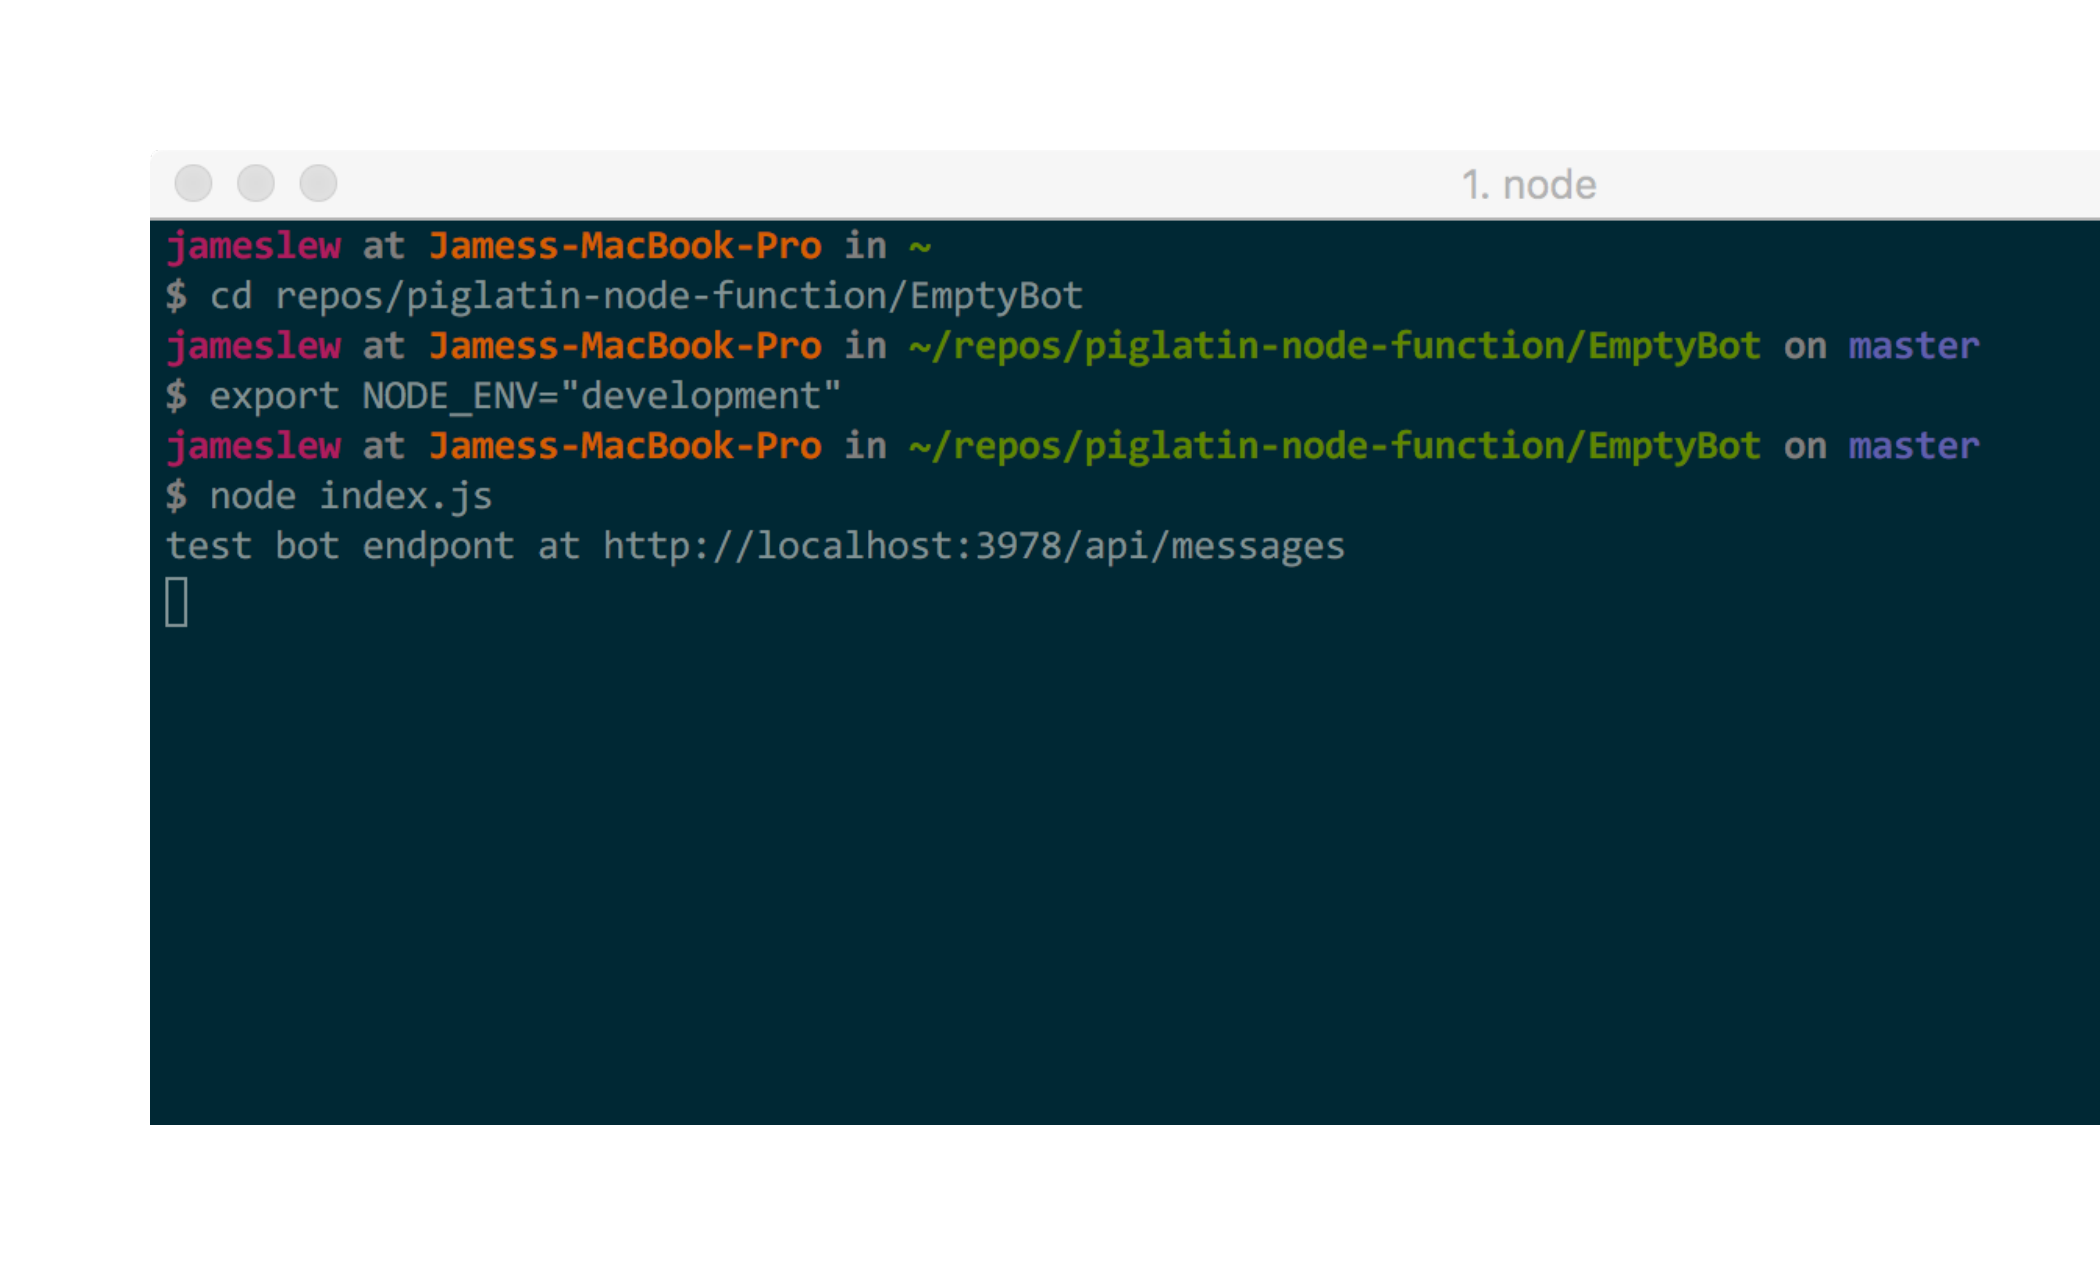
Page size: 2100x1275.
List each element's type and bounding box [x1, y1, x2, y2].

picture [670, 288, 690, 309]
picture [912, 538, 929, 559]
picture [888, 538, 909, 559]
picture [714, 530, 731, 563]
picture [255, 337, 273, 359]
picture [167, 329, 184, 367]
picture [386, 280, 403, 313]
picture [846, 429, 865, 458]
picture [564, 380, 577, 389]
picture [1962, 337, 1980, 358]
picture [1850, 437, 1891, 459]
picture [189, 237, 252, 259]
picture [1567, 330, 1585, 363]
picture [564, 444, 577, 450]
picture [452, 337, 515, 359]
picture [212, 288, 229, 309]
picture [233, 388, 252, 408]
picture [1458, 332, 1498, 359]
picture [1217, 429, 1236, 458]
picture [758, 288, 776, 308]
picture [1130, 530, 1148, 558]
picture [1567, 430, 1585, 463]
picture [560, 532, 579, 559]
picture [1108, 538, 1127, 567]
picture [562, 288, 579, 308]
picture [997, 288, 1018, 317]
picture [431, 432, 446, 459]
picture [1042, 337, 1060, 359]
picture [648, 430, 734, 459]
picture [496, 288, 513, 309]
picture [189, 337, 252, 359]
picture [452, 437, 515, 459]
picture [298, 237, 342, 259]
picture [846, 229, 865, 258]
picture [868, 530, 885, 558]
picture [933, 330, 951, 363]
picture [648, 330, 734, 359]
picture [474, 280, 492, 308]
picture [539, 237, 557, 259]
picture [846, 329, 865, 358]
picture [539, 399, 557, 403]
picture [605, 388, 624, 409]
picture [583, 380, 601, 409]
picture [713, 279, 734, 308]
picture [826, 380, 840, 389]
picture [933, 430, 951, 463]
picture [932, 532, 951, 559]
picture [1064, 330, 1082, 363]
picture [1373, 344, 1387, 350]
picture [1086, 437, 1105, 466]
picture [1261, 538, 1279, 559]
picture [1501, 429, 1521, 458]
picture [932, 288, 952, 308]
picture [364, 337, 382, 359]
picture [1152, 430, 1191, 459]
picture [1239, 437, 1257, 458]
picture [343, 488, 360, 508]
picture [166, 577, 187, 627]
picture [715, 388, 777, 417]
picture [1328, 538, 1344, 559]
picture [781, 437, 821, 459]
picture [475, 488, 491, 509]
picture [1392, 329, 1412, 358]
picture [320, 382, 338, 409]
picture [627, 337, 645, 359]
picture [431, 382, 448, 408]
picture [387, 538, 404, 558]
picture [277, 330, 296, 358]
picture [956, 337, 1040, 366]
picture [1895, 437, 1913, 459]
picture [1633, 332, 1672, 366]
picture [627, 237, 645, 259]
picture [452, 288, 471, 317]
picture [912, 282, 929, 308]
picture [1414, 338, 1432, 359]
picture [430, 538, 471, 567]
picture [435, 502, 443, 509]
picture [167, 377, 187, 414]
picture [758, 232, 777, 258]
picture [1808, 437, 1826, 458]
picture [539, 538, 557, 559]
picture [844, 288, 865, 309]
picture [189, 437, 252, 459]
picture [385, 432, 404, 459]
picture [167, 477, 187, 514]
picture [189, 538, 209, 559]
picture [802, 538, 819, 559]
picture [626, 532, 645, 559]
picture [516, 282, 535, 309]
picture [232, 532, 251, 559]
picture [909, 343, 930, 352]
picture [961, 538, 968, 544]
picture [1152, 330, 1191, 359]
picture [277, 530, 318, 559]
picture [278, 288, 296, 308]
picture [299, 288, 318, 309]
picture [364, 382, 427, 409]
picture [586, 296, 599, 300]
picture [1128, 337, 1149, 367]
picture [408, 488, 427, 508]
picture [626, 280, 666, 309]
picture [581, 332, 602, 358]
picture [1348, 337, 1368, 359]
picture [364, 538, 384, 559]
picture [539, 437, 557, 459]
picture [1063, 282, 1082, 309]
picture [758, 332, 777, 358]
picture [255, 388, 296, 417]
picture [998, 532, 1016, 558]
picture [1436, 437, 1454, 458]
picture [1264, 344, 1277, 350]
picture [321, 480, 338, 508]
picture [495, 382, 538, 408]
picture [213, 538, 229, 559]
picture [431, 332, 446, 359]
picture [1219, 538, 1235, 559]
picture [1108, 329, 1127, 358]
picture [691, 388, 712, 409]
picture [517, 337, 535, 359]
picture [868, 437, 885, 458]
picture [1086, 538, 1104, 559]
picture [1020, 532, 1038, 558]
picture [1939, 337, 1958, 359]
picture [1373, 444, 1387, 450]
picture [1522, 437, 1563, 459]
picture [824, 280, 841, 308]
picture [386, 488, 405, 509]
picture [452, 237, 515, 259]
picture [539, 337, 557, 359]
picture [627, 388, 646, 408]
picture [801, 382, 820, 409]
picture [212, 488, 229, 508]
picture [695, 296, 708, 300]
picture [167, 229, 184, 267]
picture [868, 237, 885, 258]
picture [255, 237, 273, 259]
picture [1939, 437, 1958, 459]
picture [300, 388, 318, 408]
picture [889, 280, 907, 313]
picture [671, 380, 688, 408]
picture [449, 413, 473, 417]
picture [166, 532, 185, 559]
picture [649, 388, 668, 409]
picture [1042, 437, 1060, 459]
picture [698, 552, 705, 558]
picture [385, 232, 404, 259]
picture [648, 532, 666, 559]
picture [956, 437, 1040, 466]
picture [1283, 330, 1344, 359]
picture [739, 344, 752, 350]
picture [1152, 530, 1169, 563]
picture [298, 337, 342, 359]
picture [955, 288, 974, 317]
picture [167, 429, 184, 467]
picture [364, 237, 382, 259]
picture [1915, 432, 1935, 459]
picture [909, 443, 930, 452]
picture [233, 280, 251, 309]
picture [1283, 538, 1302, 567]
picture [1850, 337, 1891, 359]
picture [1436, 337, 1454, 358]
picture [1808, 337, 1826, 358]
picture [781, 337, 821, 359]
picture [1086, 337, 1105, 366]
picture [408, 288, 427, 317]
picture [1915, 332, 1935, 359]
picture [780, 288, 798, 309]
picture [232, 480, 273, 509]
picture [1108, 429, 1127, 458]
picture [1392, 429, 1412, 458]
picture [1239, 337, 1257, 358]
picture [277, 488, 296, 509]
picture [1264, 444, 1277, 450]
picture [824, 538, 841, 559]
picture [1240, 538, 1257, 559]
picture [364, 480, 382, 509]
picture [1414, 438, 1432, 459]
picture [431, 280, 448, 308]
picture [1633, 432, 1672, 466]
picture [846, 530, 863, 558]
picture [781, 237, 821, 259]
picture [605, 288, 623, 308]
picture [758, 432, 777, 458]
picture [1895, 337, 1913, 359]
picture [495, 532, 513, 559]
picture [408, 530, 426, 559]
picture [1217, 329, 1236, 358]
picture [780, 388, 798, 408]
picture [1522, 337, 1563, 359]
picture [564, 344, 577, 350]
picture [581, 432, 602, 458]
picture [1785, 437, 1805, 459]
picture [1675, 332, 1760, 367]
picture [1194, 432, 1213, 459]
picture [1021, 282, 1062, 309]
picture [431, 232, 446, 259]
picture [736, 530, 753, 563]
picture [385, 332, 404, 359]
picture [364, 437, 382, 459]
picture [277, 230, 296, 258]
picture [1128, 437, 1149, 467]
picture [759, 530, 776, 558]
picture [739, 244, 752, 250]
picture [1962, 437, 1980, 458]
picture [320, 532, 338, 559]
picture [868, 288, 885, 308]
picture [1501, 329, 1521, 358]
picture [1675, 432, 1760, 467]
picture [366, 288, 382, 309]
picture [321, 288, 362, 317]
picture [277, 430, 296, 458]
picture [1590, 432, 1630, 458]
picture [976, 282, 995, 309]
picture [1283, 430, 1344, 459]
picture [868, 337, 885, 358]
picture [627, 437, 645, 459]
picture [517, 237, 535, 259]
picture [452, 480, 468, 517]
picture [474, 538, 492, 558]
picture [909, 243, 930, 252]
picture [564, 244, 577, 250]
picture [517, 437, 535, 459]
picture [977, 532, 995, 559]
picture [1348, 437, 1368, 459]
picture [1305, 538, 1324, 559]
picture [779, 538, 799, 559]
picture [1785, 337, 1805, 359]
picture [605, 437, 623, 459]
picture [698, 538, 705, 544]
picture [255, 437, 273, 459]
picture [605, 237, 623, 259]
picture [648, 230, 734, 259]
picture [1172, 538, 1215, 559]
picture [581, 232, 602, 258]
picture [1458, 432, 1498, 459]
picture [737, 288, 754, 309]
picture [1590, 332, 1630, 358]
picture [801, 282, 820, 309]
picture [1064, 530, 1081, 563]
picture [739, 444, 752, 450]
picture [475, 382, 491, 408]
picture [605, 530, 623, 558]
picture [1042, 532, 1060, 559]
picture [961, 552, 968, 559]
picture [211, 388, 230, 409]
picture [150, 150, 2100, 220]
picture [1194, 332, 1213, 359]
picture [1064, 430, 1082, 463]
picture [540, 280, 557, 308]
picture [167, 277, 187, 314]
picture [298, 437, 342, 459]
picture [671, 538, 690, 567]
picture [605, 337, 623, 359]
